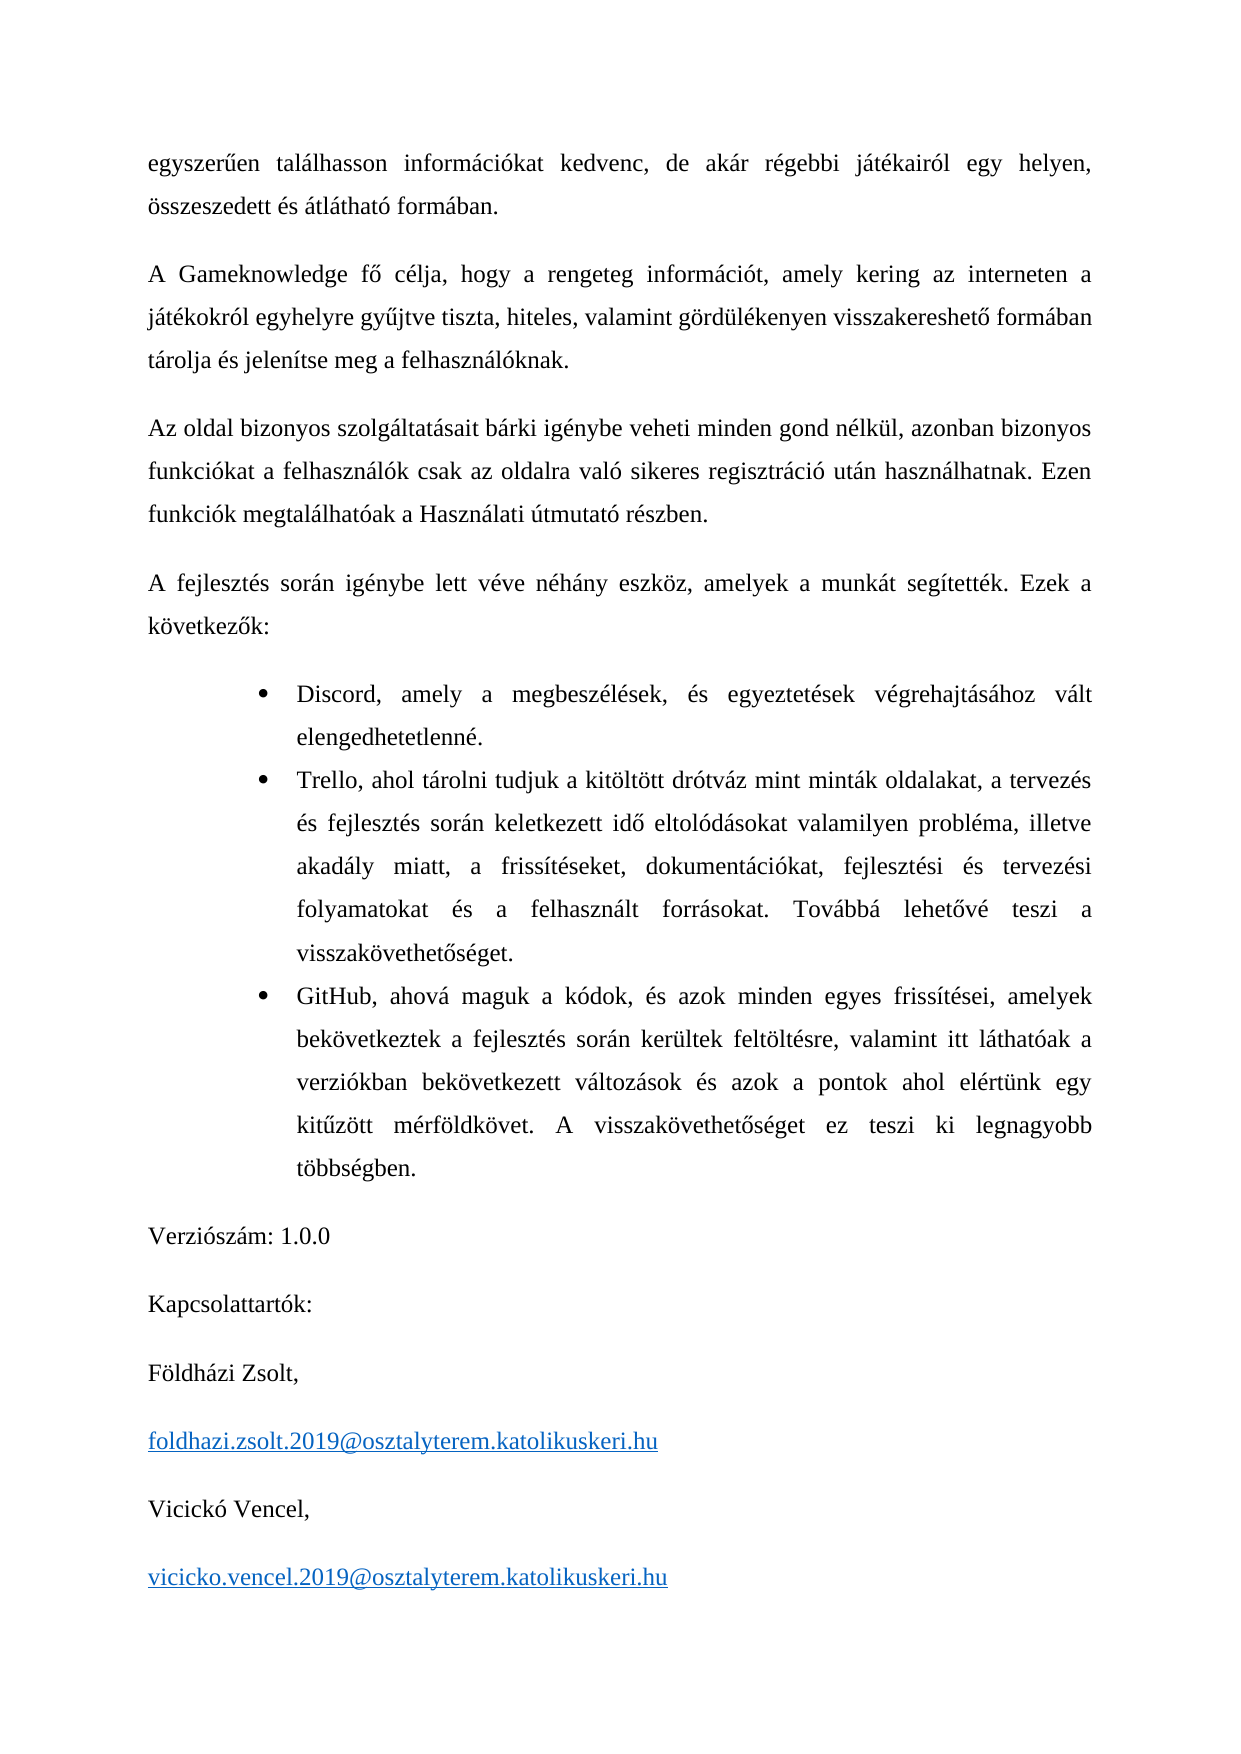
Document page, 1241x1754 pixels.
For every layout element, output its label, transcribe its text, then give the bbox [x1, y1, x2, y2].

text vicicko.vencel.2019@osztalyterem.katolikuskeri.hu [148, 1562, 1093, 1591]
list GitHub, ahová maguk a kódok, és azok minden egyes frissítései, amelyek bekövetkeztek a fejlesztés során kerültek feltöltésre, valamint itt láthatóak a verziókban bekövetkezett változások és azok a pontok ahol elértünk egy kitűzött mérföldkövet. A visszakövethetőséget ez teszi ki legnagyobb többségben. [259, 981, 1093, 1182]
text Kapcsolattartók: [148, 1289, 1093, 1318]
text A Gameknowledge fő célja, hogy a rengeteg információt, amely kering az interneten a játékokról egyhelyre gyűjtve tiszta, hiteles, valamint gördülékenyen visszakereshető formában tárolja és jelenítse meg a felhasználóknak. [148, 259, 1093, 374]
list Discord, amely a megbeszélések, és egyeztetések végrehajtásához vált elengedhetetlenné. [259, 679, 1093, 751]
list Trello, ahol tárolni tudjuk a kitöltött drótváz mint minták oldalakat, a tervezés és fejlesztés során keletkezett idő eltolódásokat valamilyen probléma, illetve akadály miatt, a frissítéseket, dokumentációkat, fejlesztési és tervezési folyamatokat és a felhasznált forrásokat. Továbbá lehetővé teszi a visszakövethetőséget. [259, 765, 1093, 966]
text Földházi Zsolt, [148, 1358, 1093, 1386]
text A fejlesztés során igénybe lett véve néhány eszköz, amelyek a munkát segítették. Ezek a következők: [148, 568, 1093, 639]
text Vicickó Vencel, [148, 1494, 1093, 1523]
text Az oldal bizonyos szolgáltatásait bárki igénybe veheti minden gond nélkül, azonban bizonyos funkciókat a felhasználók csak az oldalra való sikeres regisztráció után használhatnak. Ezen funkciók megtalálhatóak a Használati útmutató részben. [148, 413, 1093, 528]
text Verziószám: 1.0.0 [148, 1221, 1093, 1250]
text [148, 148, 1093, 219]
text foldhazi.zsolt.2019@osztalyterem.katolikuskeri.hu [148, 1426, 1093, 1454]
